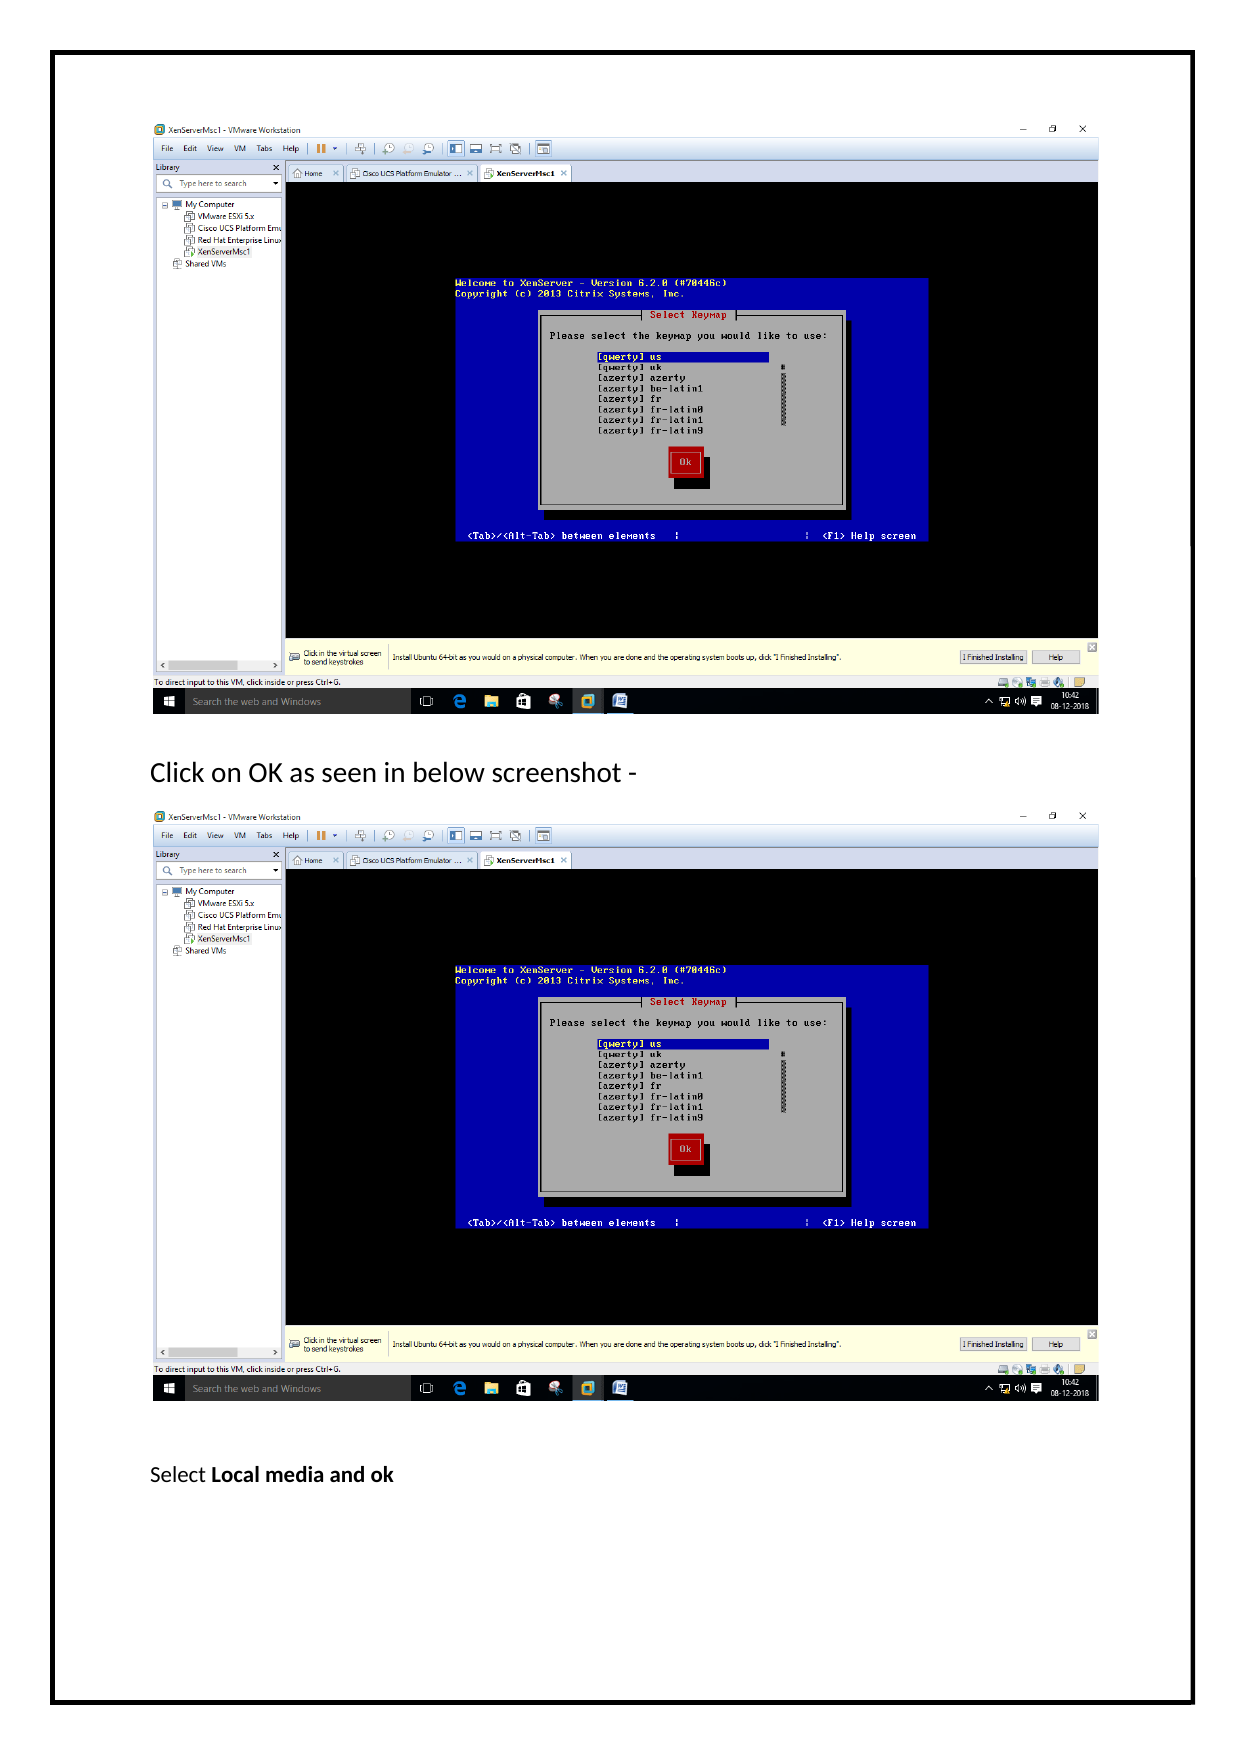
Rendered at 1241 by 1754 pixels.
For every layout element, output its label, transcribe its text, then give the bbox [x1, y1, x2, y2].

subtitle Click on OK as seen in below screenshot - [150, 754, 1198, 790]
picture [153, 811, 1099, 1401]
text Select Local media and ok [150, 1461, 1198, 1489]
picture [153, 124, 1099, 714]
